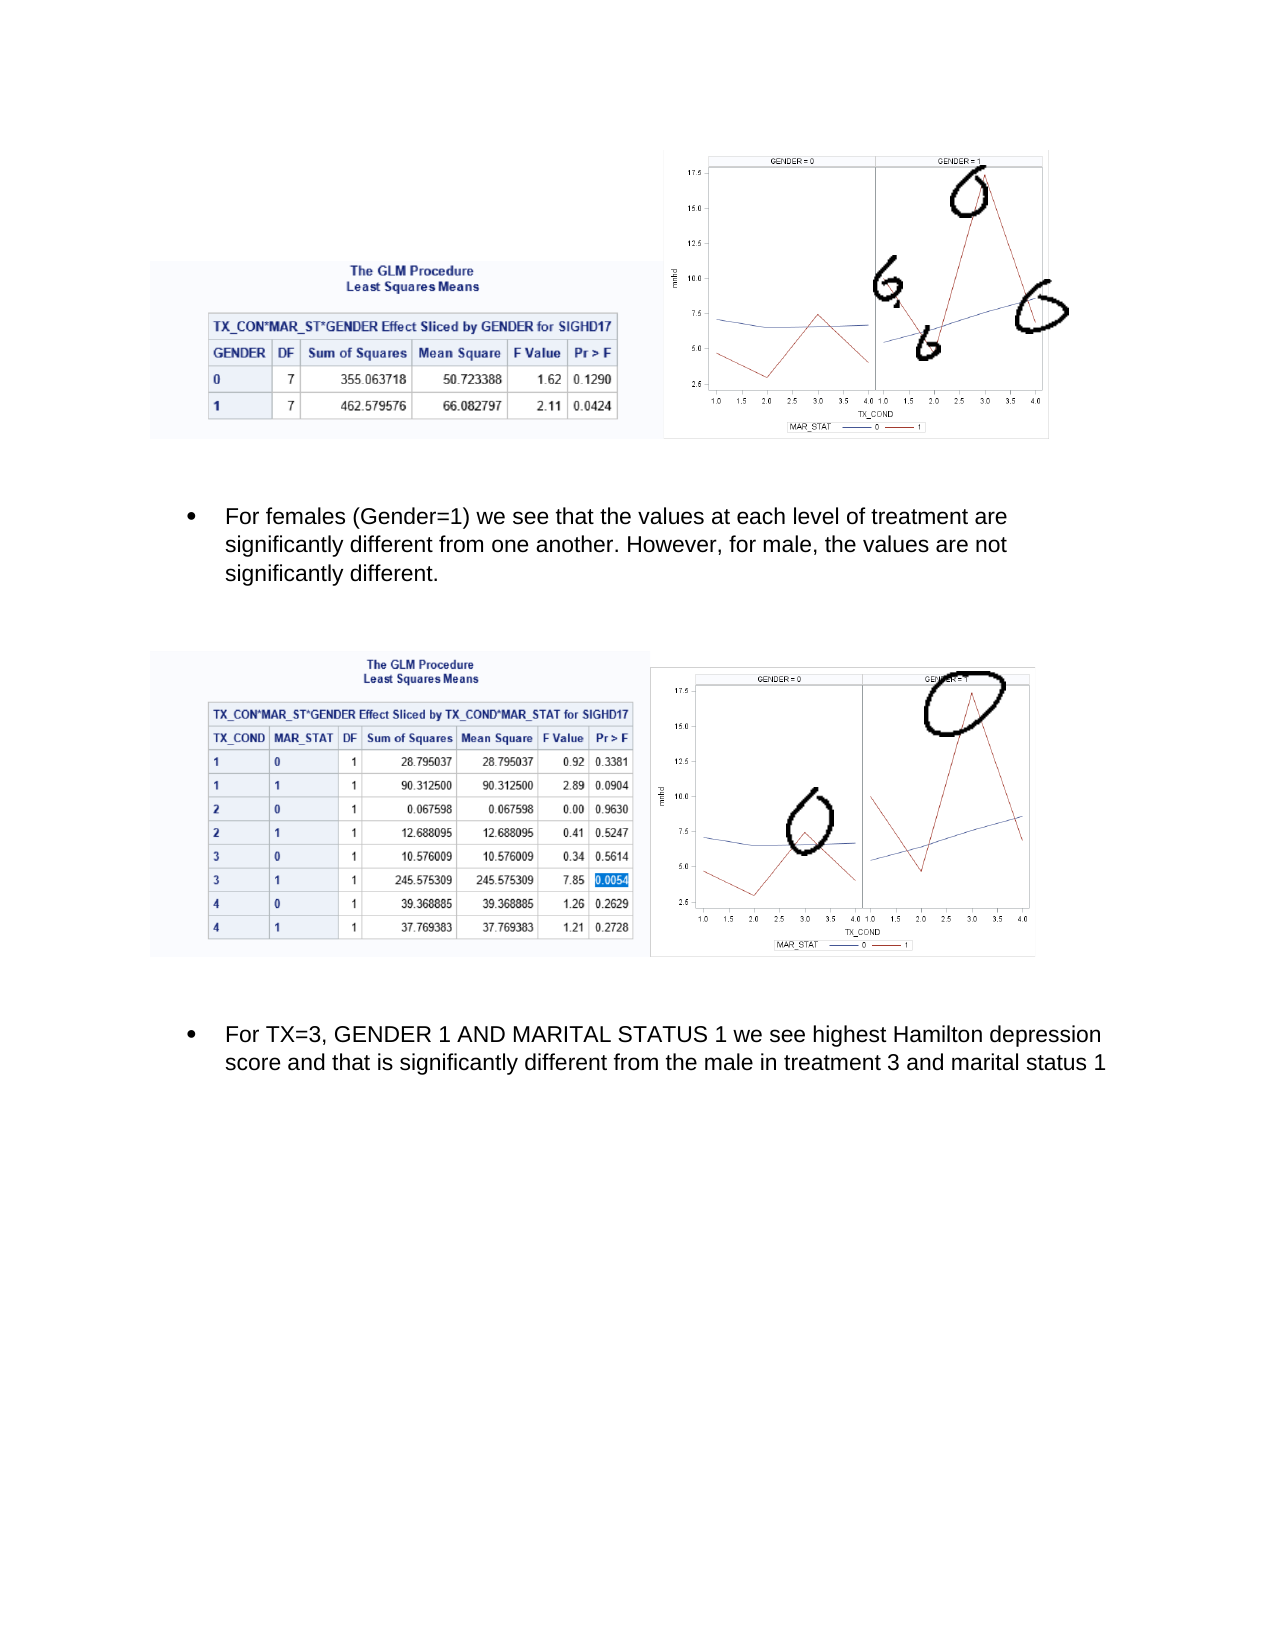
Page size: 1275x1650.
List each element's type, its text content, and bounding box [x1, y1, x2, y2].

picture [150, 651, 1035, 957]
picture [150, 150, 1069, 439]
list For TX=3, GENDER 1 AND MARITAL STATUS 1 we see highest Hamilton depression score and that is significantly different from the male in treatment 3 and marital status 1 [187, 1021, 1125, 1075]
list For females (Gender=1) we see that the values at each level of treatment are significantly different from one another. However, for male, the values are not significantly different. [187, 503, 1125, 586]
